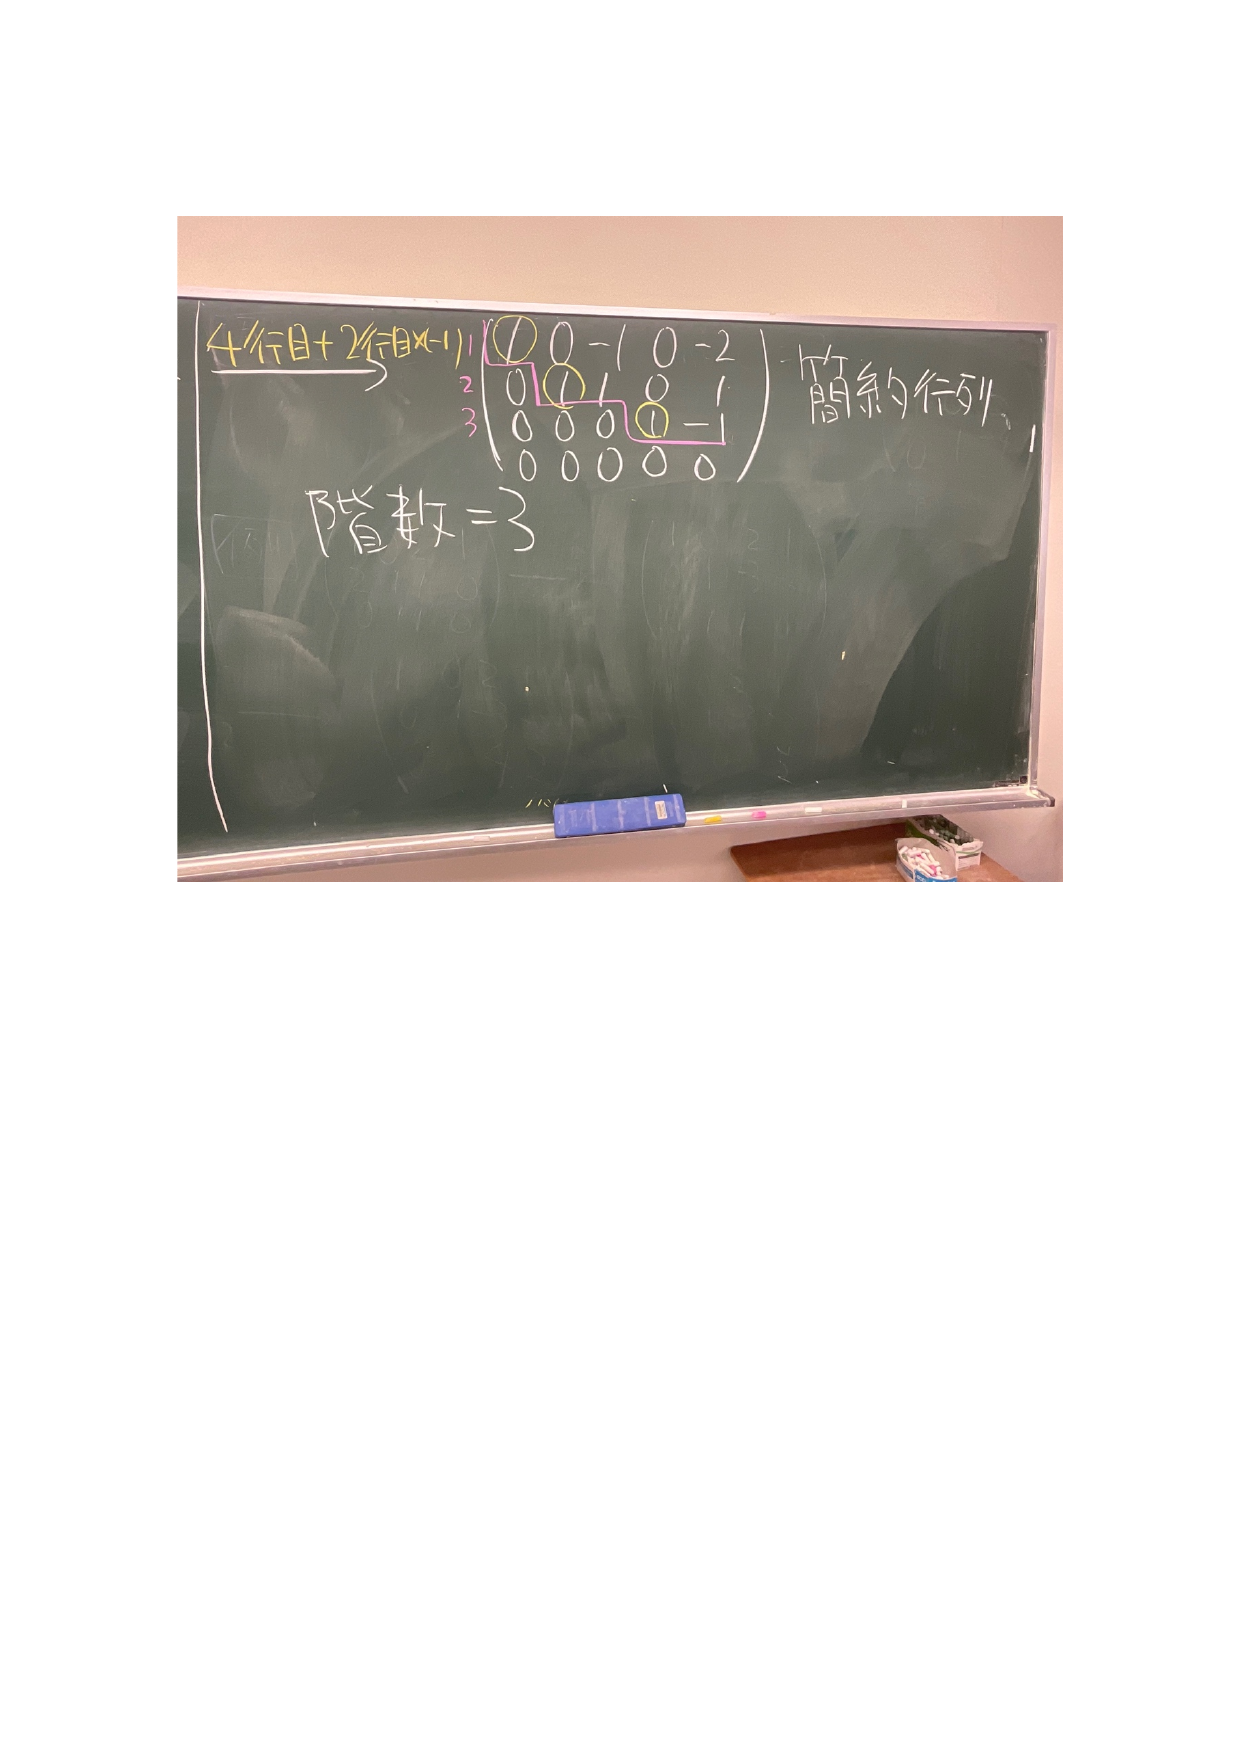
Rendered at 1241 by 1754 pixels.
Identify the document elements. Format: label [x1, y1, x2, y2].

picture [177, 216, 1063, 882]
